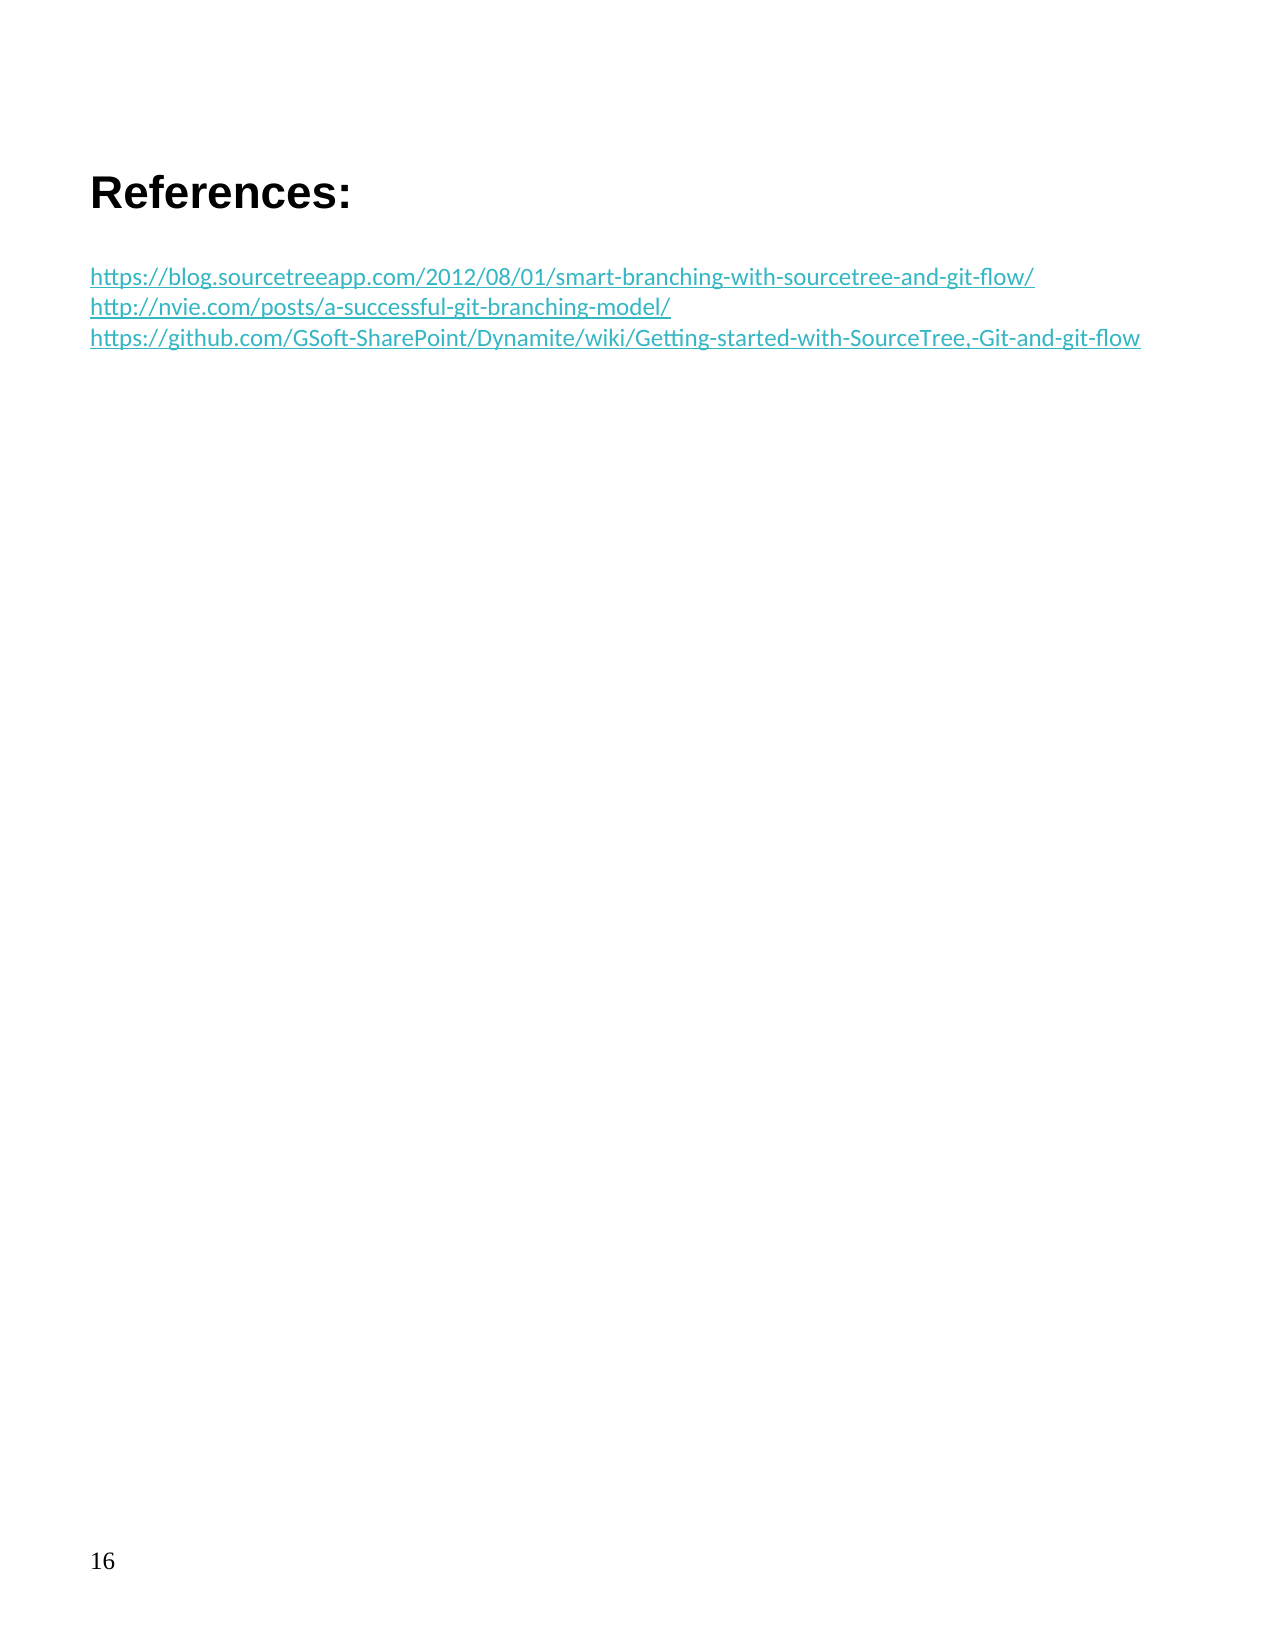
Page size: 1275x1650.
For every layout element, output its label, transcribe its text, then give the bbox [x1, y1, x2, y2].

text https://github.com/GSoft-SharePoint/Dynamite/wiki/Getting-started-with-SourceTree,-Git-and-git-flow [90, 322, 1185, 352]
text https://blog.sourcetreeapp.com/2012/08/01/smart-branching-with-sourcetree-and-git-flow/ [90, 261, 1185, 291]
text http://nvie.com/posts/a-successful-git-branching-model/ [90, 291, 1185, 322]
text References: [90, 165, 1185, 218]
